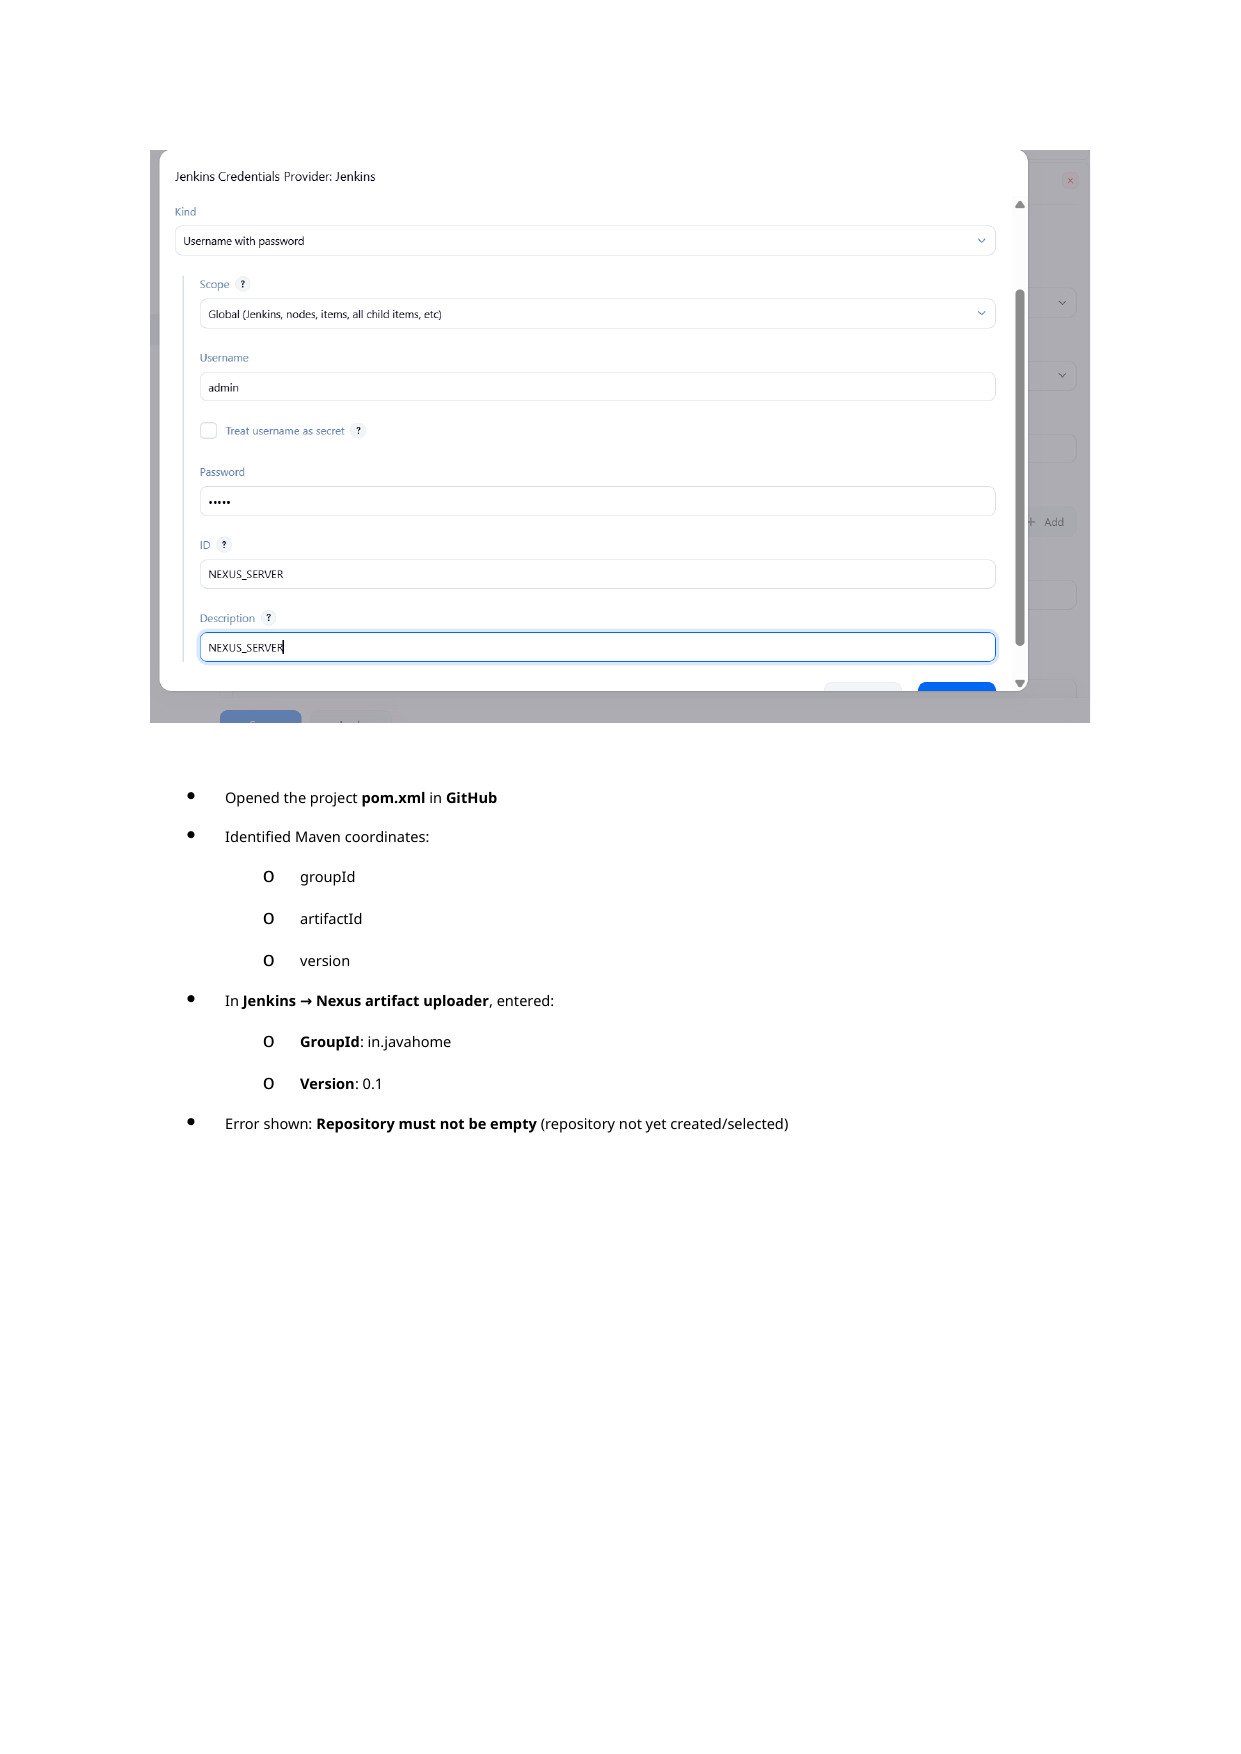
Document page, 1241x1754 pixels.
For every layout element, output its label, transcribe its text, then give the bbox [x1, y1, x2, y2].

list groupId [262, 865, 1090, 888]
list Error shown: Repository must not be empty (repository not yet created/selected) [187, 1114, 1090, 1134]
list artifactId [262, 907, 1090, 931]
picture [150, 150, 1091, 723]
list In Jenkins → Nexus artifact uploader, entered: [187, 991, 1090, 1011]
list Version: 0.1 [262, 1072, 1090, 1095]
list Identified Maven coordinates: [187, 826, 1090, 846]
list Opened the project pom.xml in GitHub [187, 788, 1090, 808]
list GroupId: in.javahome [262, 1029, 1090, 1053]
list version [262, 949, 1090, 973]
